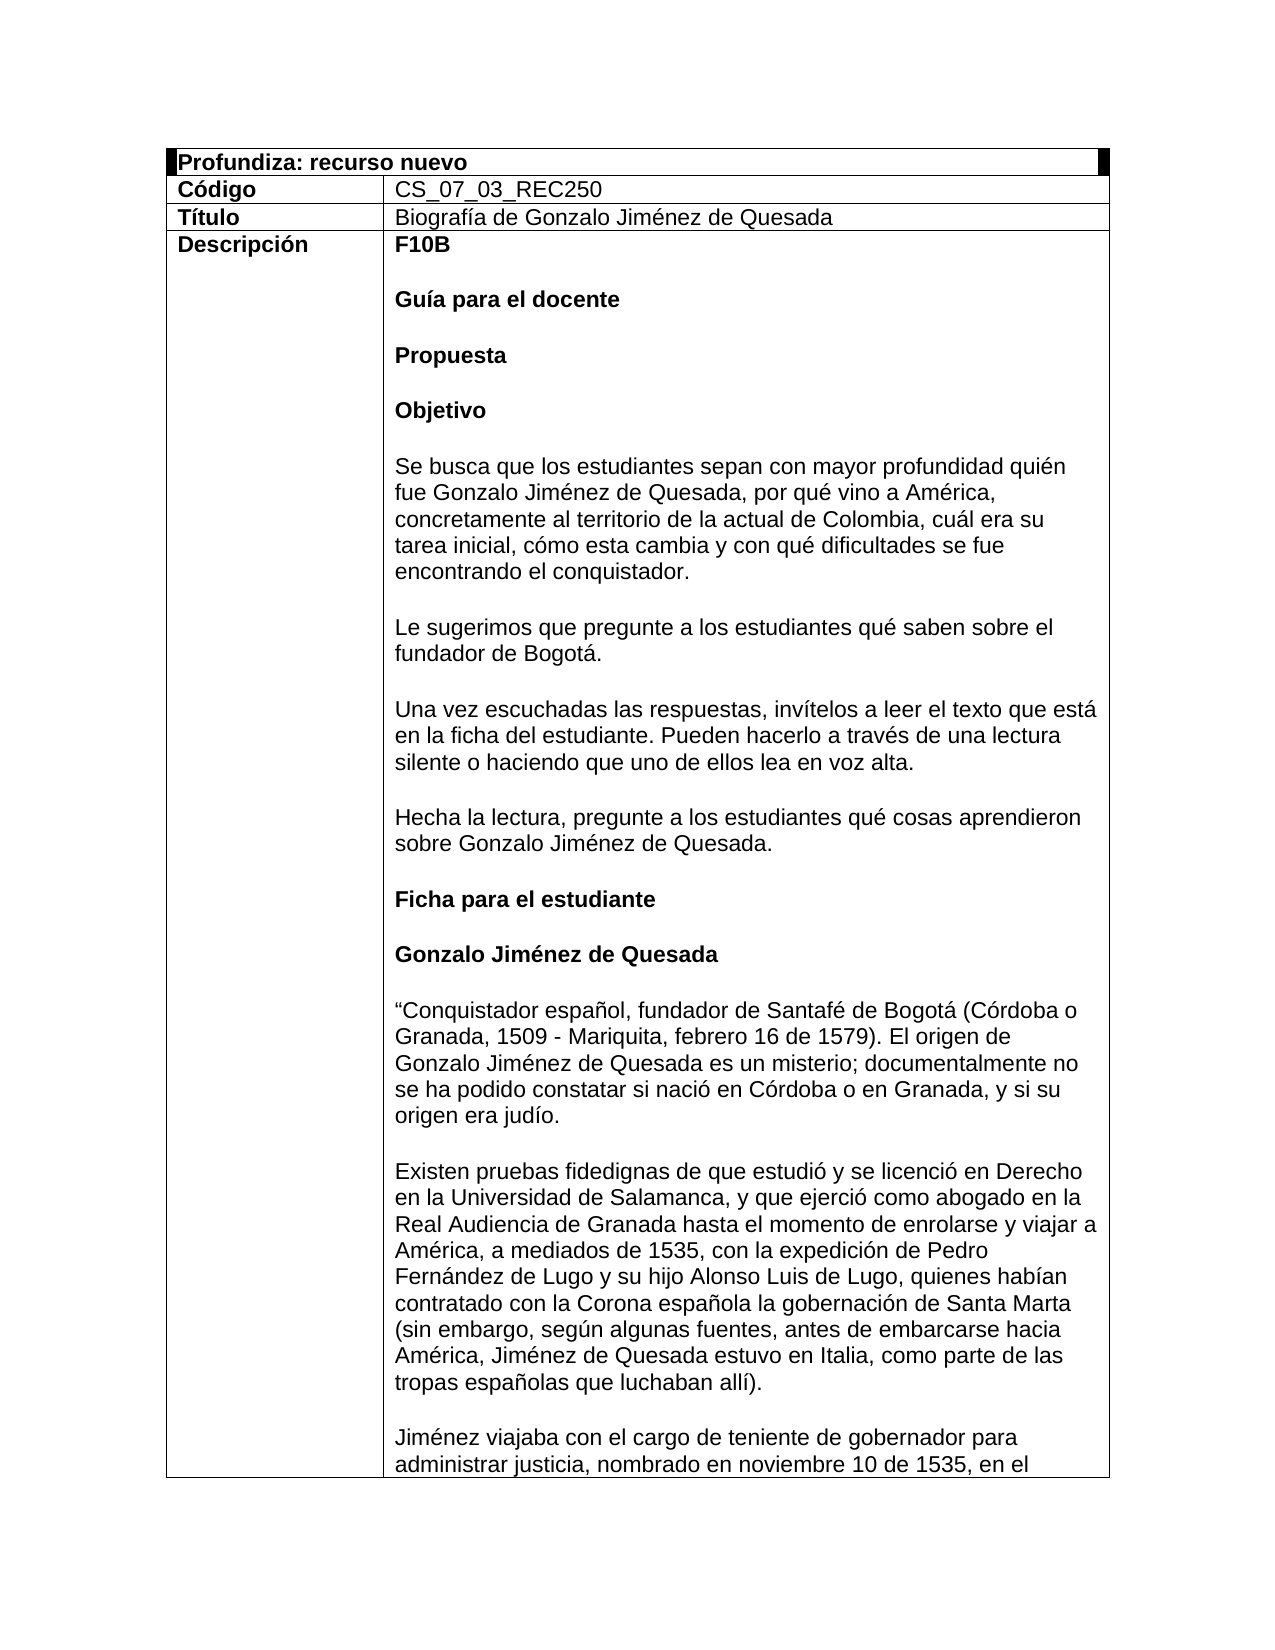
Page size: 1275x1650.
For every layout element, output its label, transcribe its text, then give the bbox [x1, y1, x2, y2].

table_cell Descripción [167, 231, 383, 1477]
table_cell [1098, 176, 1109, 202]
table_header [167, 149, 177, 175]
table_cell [384, 231, 1109, 1477]
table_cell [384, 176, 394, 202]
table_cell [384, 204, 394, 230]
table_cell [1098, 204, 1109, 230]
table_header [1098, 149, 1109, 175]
